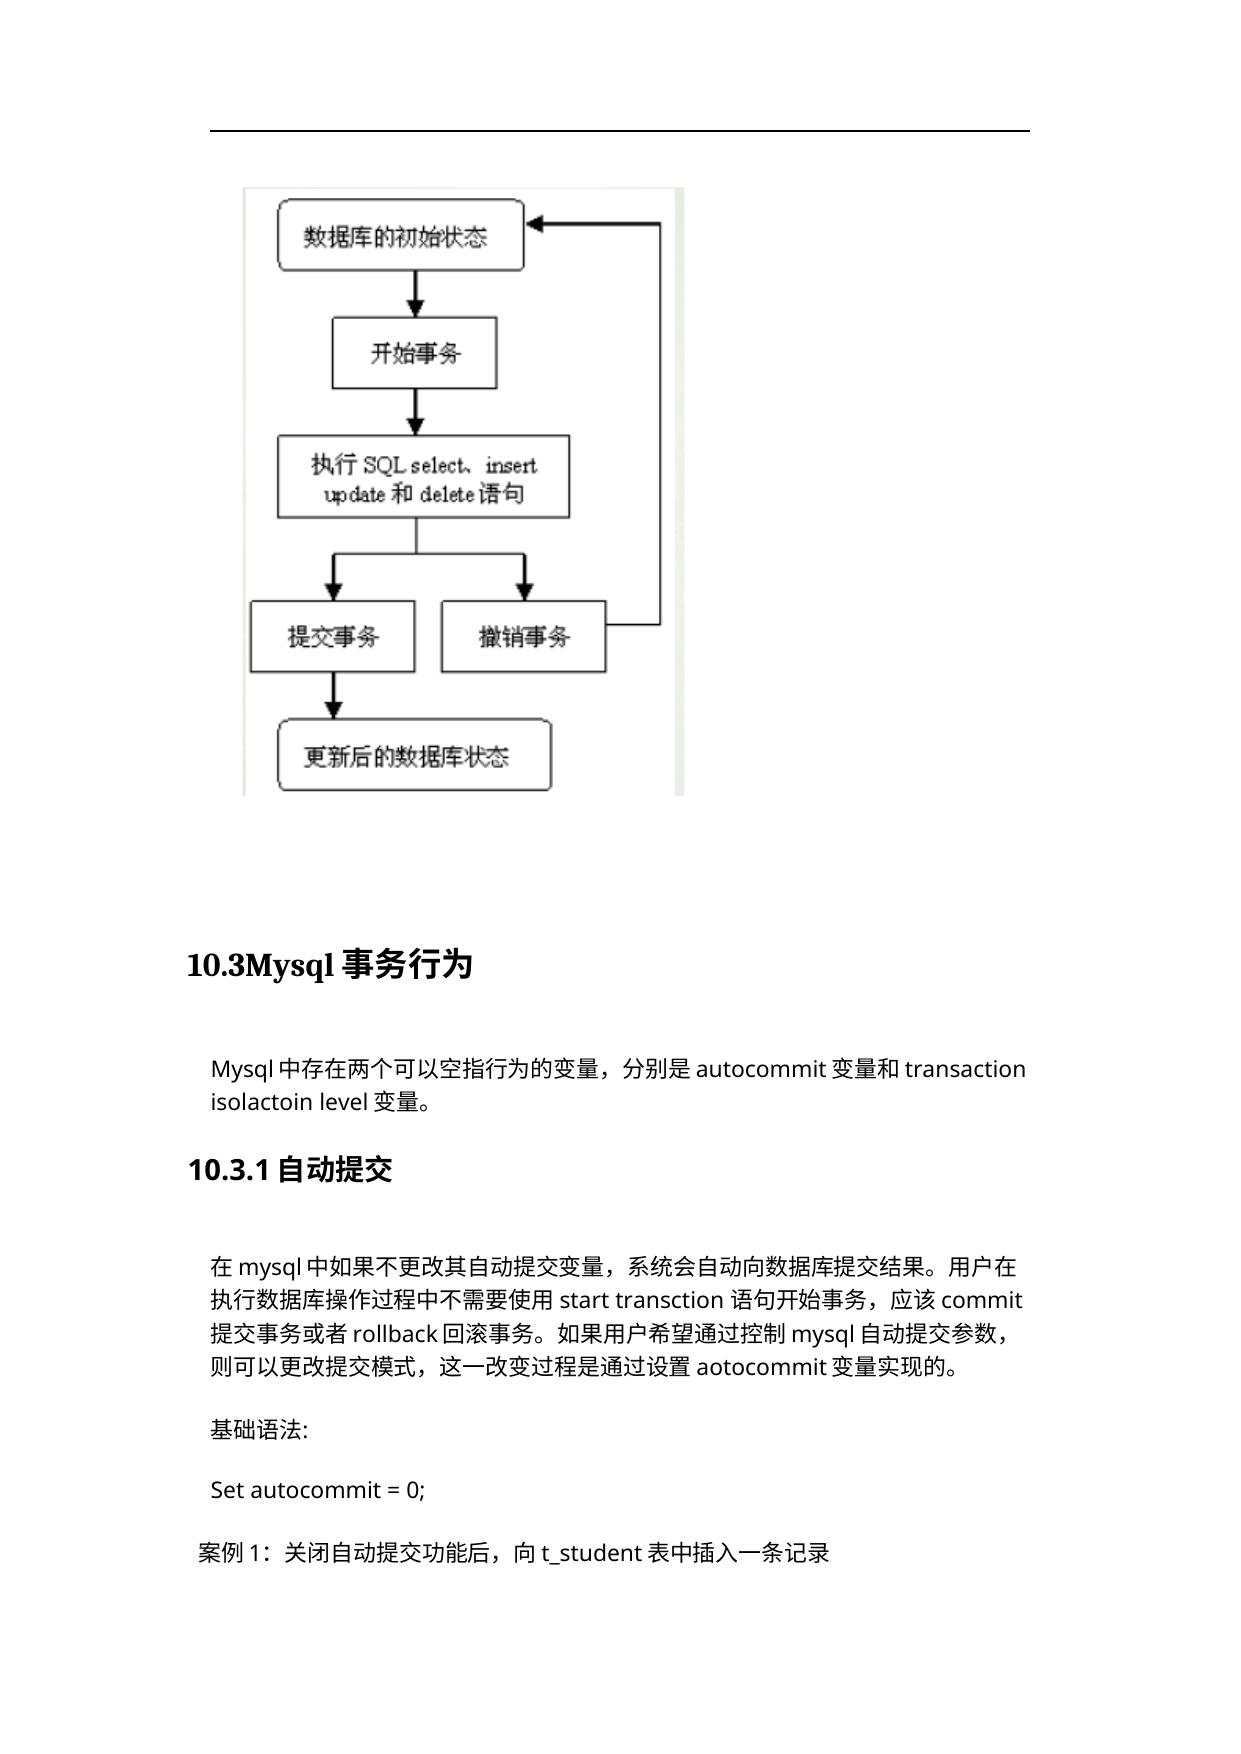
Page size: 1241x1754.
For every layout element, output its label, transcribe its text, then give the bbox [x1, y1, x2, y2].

text 基础语法: [210, 1412, 1030, 1445]
text 案例1：关闭自动提交功能后，向t_student表中插入一条记录 [198, 1534, 1030, 1568]
text Set autocommit = 0; [210, 1474, 1030, 1505]
subtitle 10.3.1自动提交 [187, 1147, 1030, 1189]
subtitle 10.3Mysql事务行为 [187, 938, 1030, 986]
picture [210, 161, 729, 818]
text Mysql中存在两个可以空指行为的变量，分别是autocommit变量和transaction isolactoin level变量。 [210, 1051, 1030, 1117]
